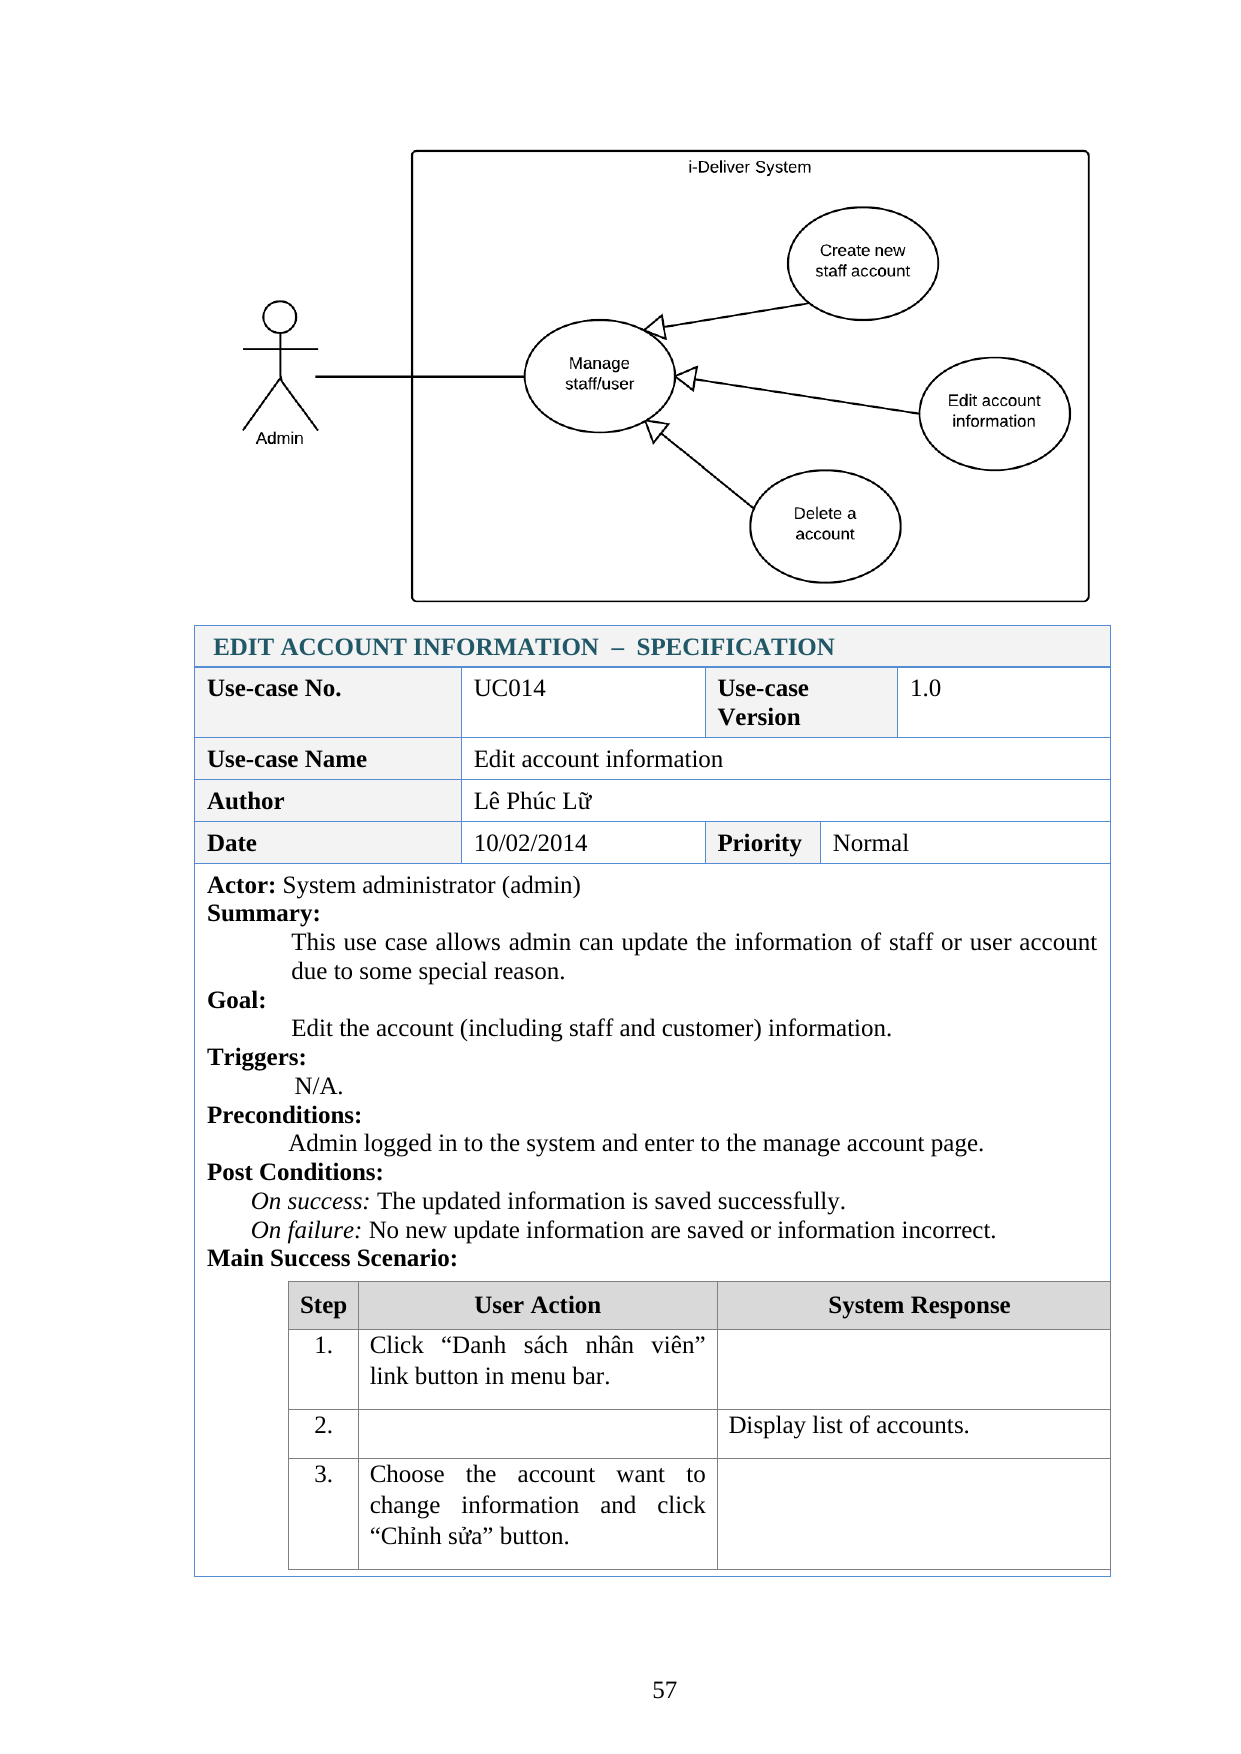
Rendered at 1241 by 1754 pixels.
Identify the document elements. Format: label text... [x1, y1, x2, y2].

table_cell Priority [706, 822, 820, 863]
table_cell Use-case No. [195, 668, 461, 737]
table_cell Edit account information [462, 738, 1110, 779]
table_cell UC014 [462, 668, 705, 737]
table_cell 10/02/2014 [462, 822, 705, 863]
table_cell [195, 864, 1110, 1576]
table_cell Use-case Name [195, 738, 461, 779]
table_header EDIT ACCOUNT INFORMATION – SPECIFICATION [195, 626, 1110, 666]
picture [237, 147, 1092, 606]
table_cell Date [195, 822, 461, 863]
table_cell Author [195, 780, 461, 821]
table_cell Normal [821, 822, 1110, 863]
table_cell Use-case Version [706, 668, 897, 737]
table_cell 1.0 [898, 668, 1110, 737]
table_cell Lê Phúc Lữ [462, 780, 1110, 821]
